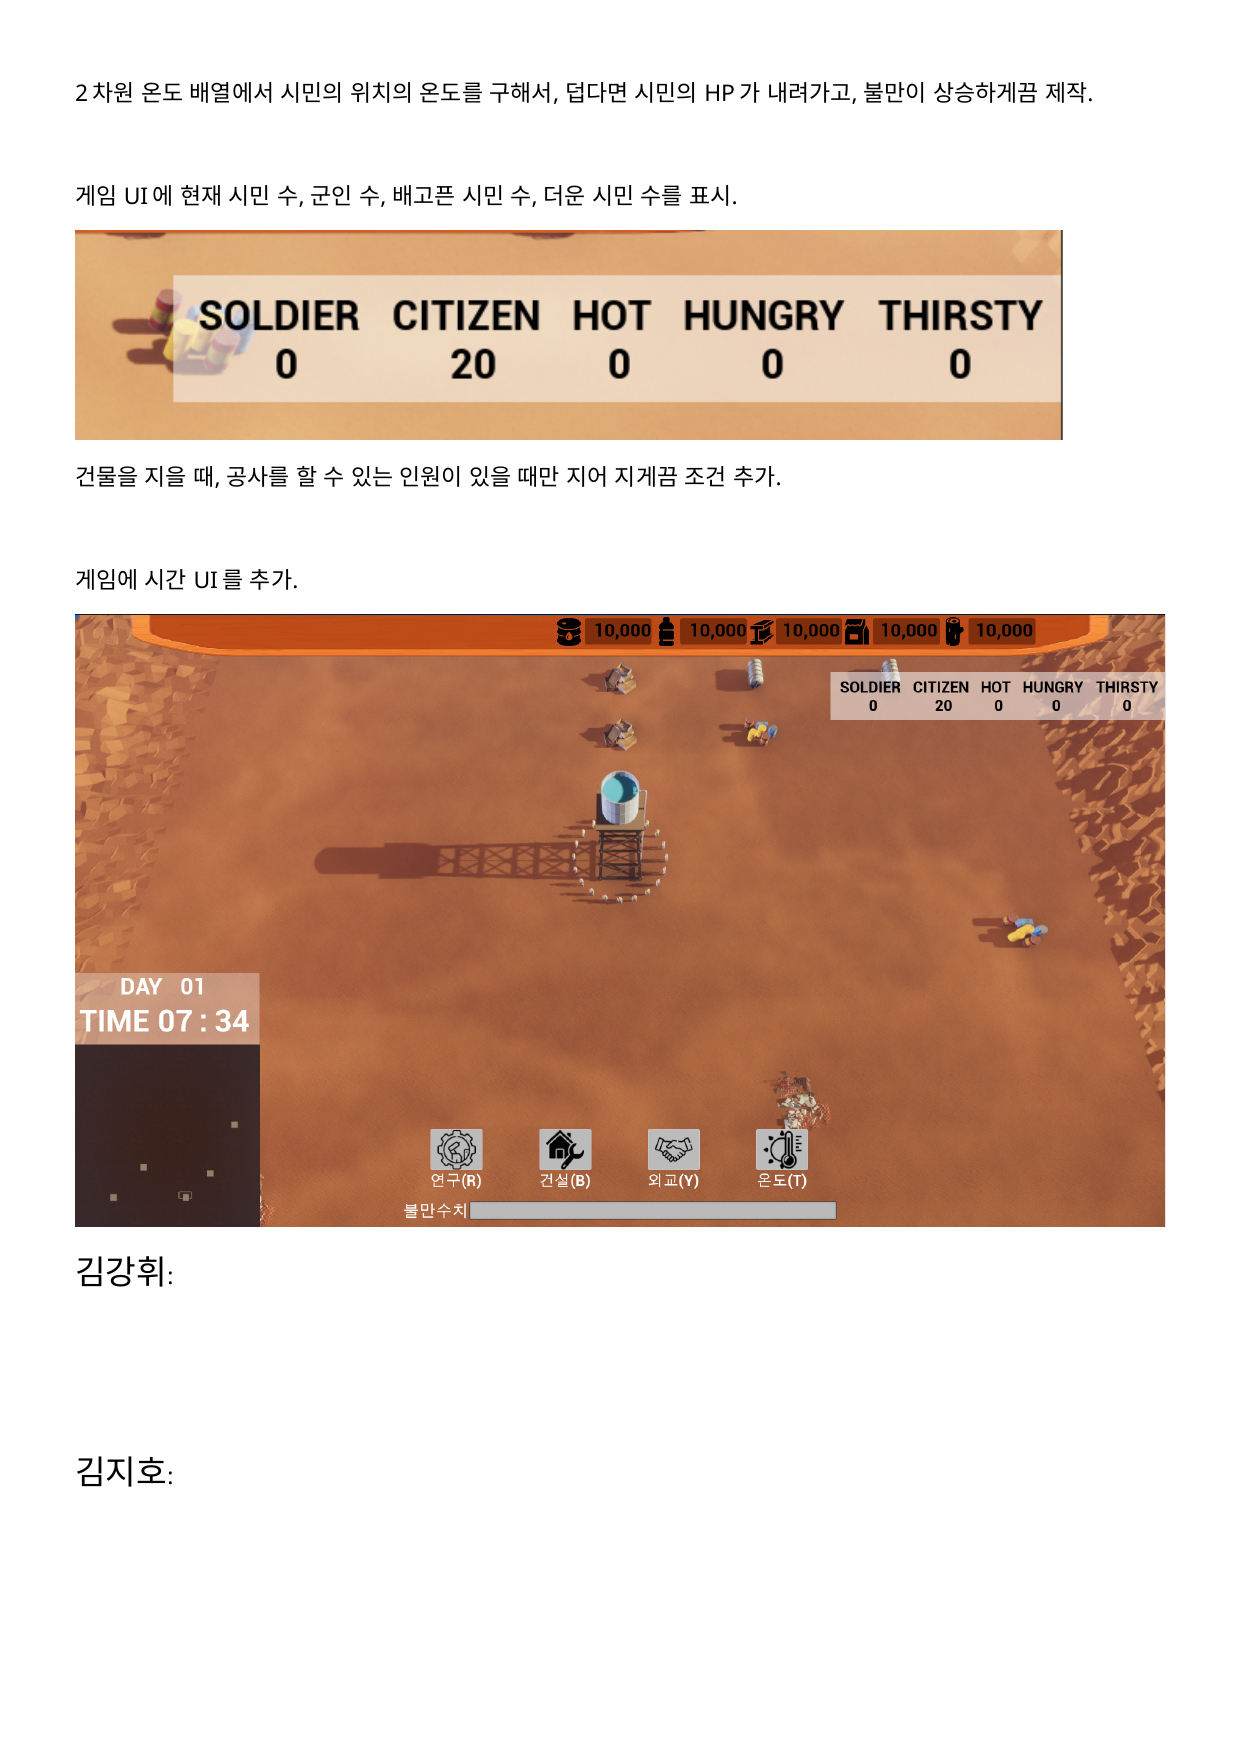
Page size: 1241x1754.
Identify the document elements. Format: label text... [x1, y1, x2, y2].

picture [75, 614, 1166, 1227]
text 건물을 지을 때, 공사를 할 수 있는 인원이 있을 때만 지어 지게끔 조건 추가. [75, 459, 1165, 492]
picture [75, 230, 1063, 440]
text 김강휘: [75, 1246, 1165, 1294]
text 2차원 온도 배열에서 시민의 위치의 온도를 구해서, 덥다면 시민의 HP가 내려가고, 불만이 상승하게끔 제작. [75, 75, 1165, 108]
text 게임에 시간 UI를 추가. [75, 562, 1165, 595]
text 게임 UI에 현재 시민 수, 군인 수, 배고픈 시민 수, 더운 시민 수를 표시. [75, 178, 1165, 211]
text 김지호: [75, 1446, 1165, 1494]
